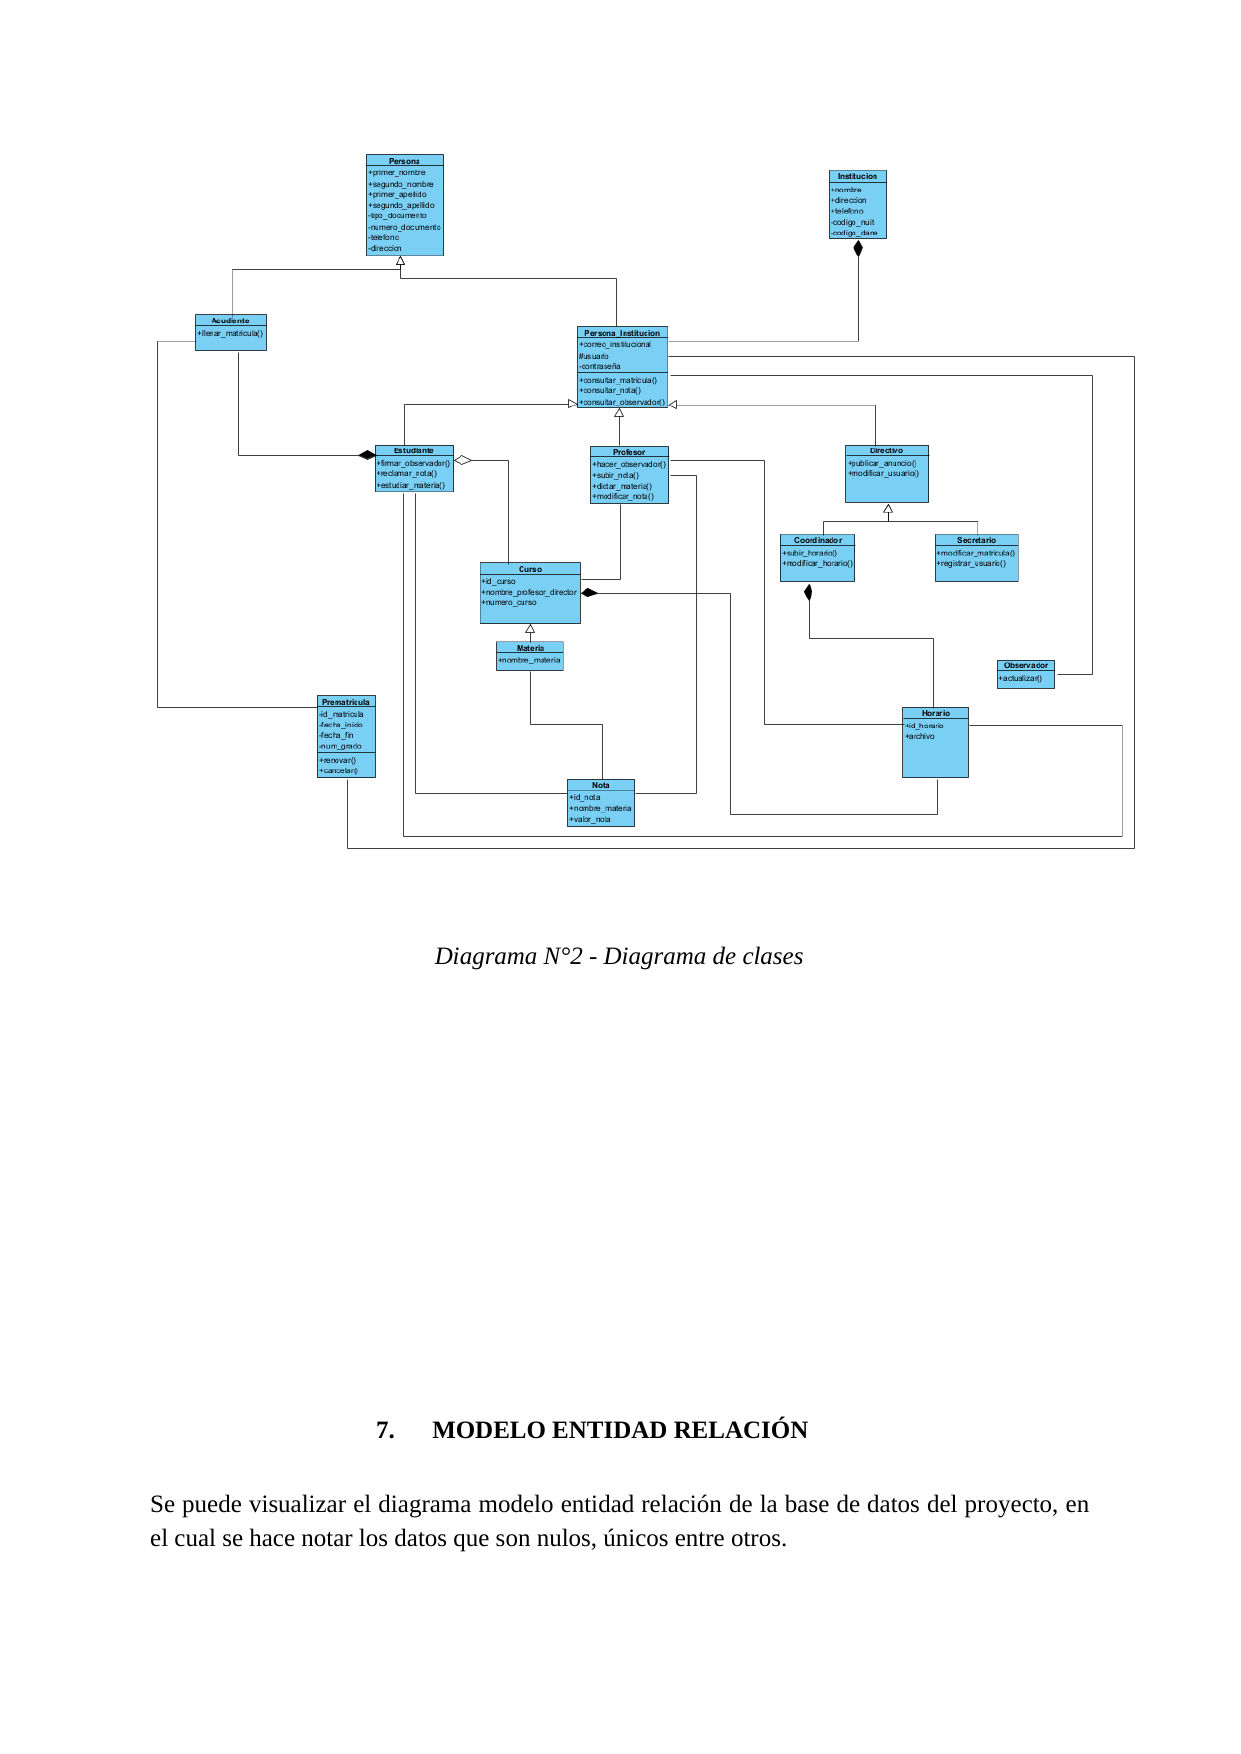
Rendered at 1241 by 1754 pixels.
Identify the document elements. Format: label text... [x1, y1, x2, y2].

picture [150, 150, 1143, 855]
text Se puede visualizar el diagrama modelo entidad relación de la base de datos del proyecto, en el cual se hace notar los datos que son nulos, únicos entre otros. [150, 1489, 1090, 1551]
text Diagrama N°2 - Diagrama de clases [150, 941, 1090, 970]
text MODELO ENTIDAD RELACIÓN [112, 1415, 1090, 1444]
